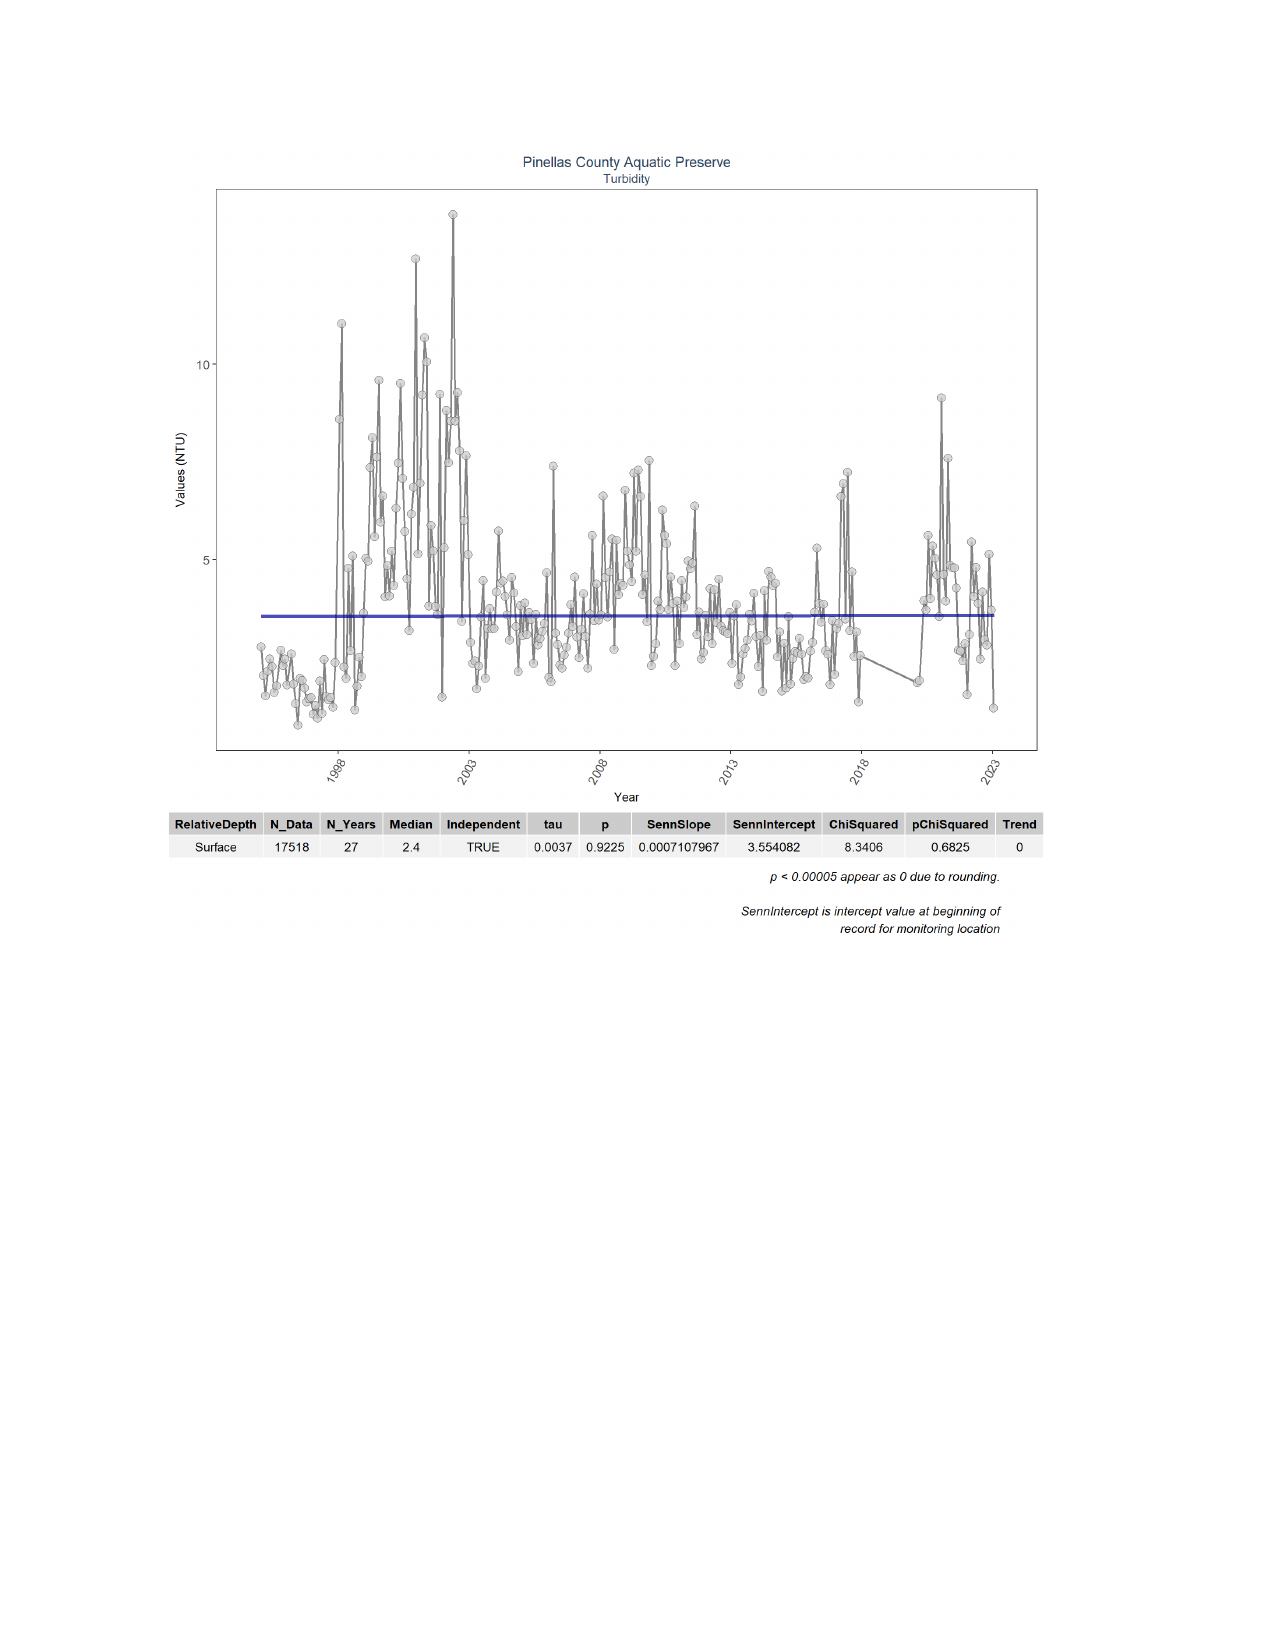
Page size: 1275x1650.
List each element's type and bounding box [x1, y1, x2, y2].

picture [168, 150, 1044, 938]
